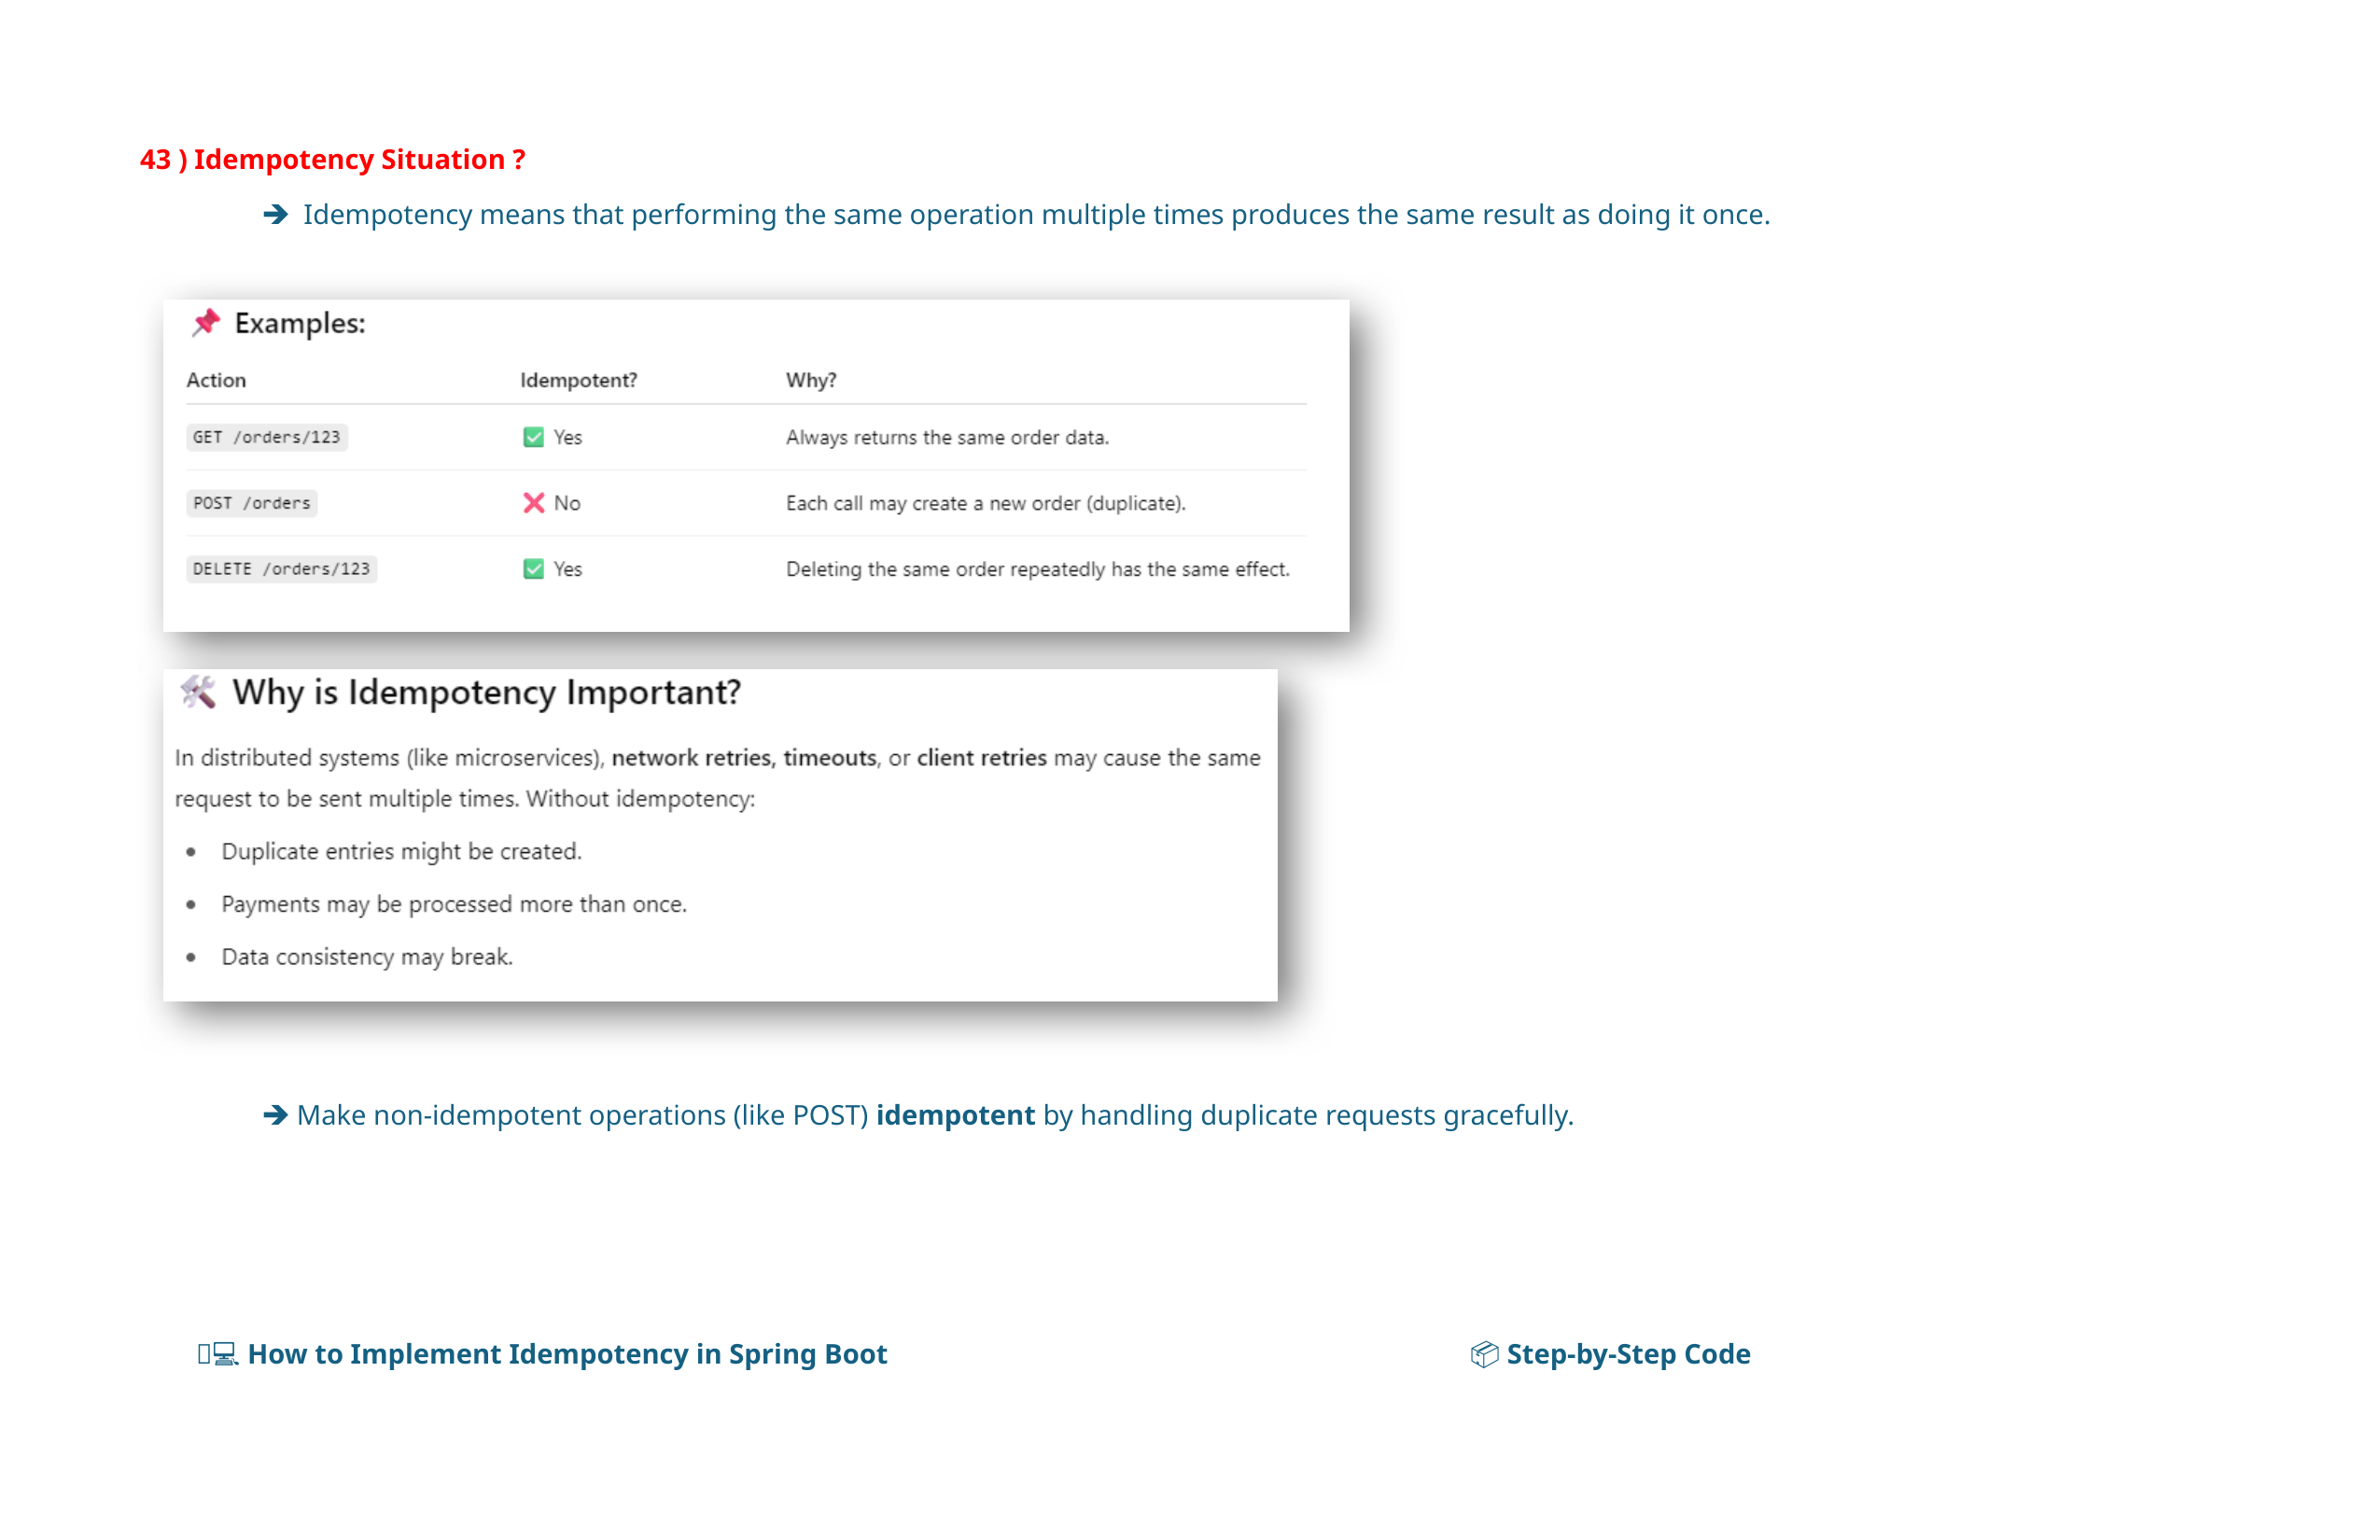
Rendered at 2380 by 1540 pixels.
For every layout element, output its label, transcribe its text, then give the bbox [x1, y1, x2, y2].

picture [163, 300, 1350, 632]
text 43 ) Idempotency Situation ? [140, 140, 2240, 177]
picture [163, 669, 1278, 1001]
list Make non-idempotent operations (like POST) idempotent by handling duplicate requests gracefully. [261, 1096, 2240, 1132]
list Idempotency means that performing the same operation multiple times produces the same result as doing it once. [261, 195, 2240, 232]
list 🧑‍💻 How to Implement Idempotency in Spring Boot 📦 Step-by-Step Code [196, 1336, 2240, 1372]
